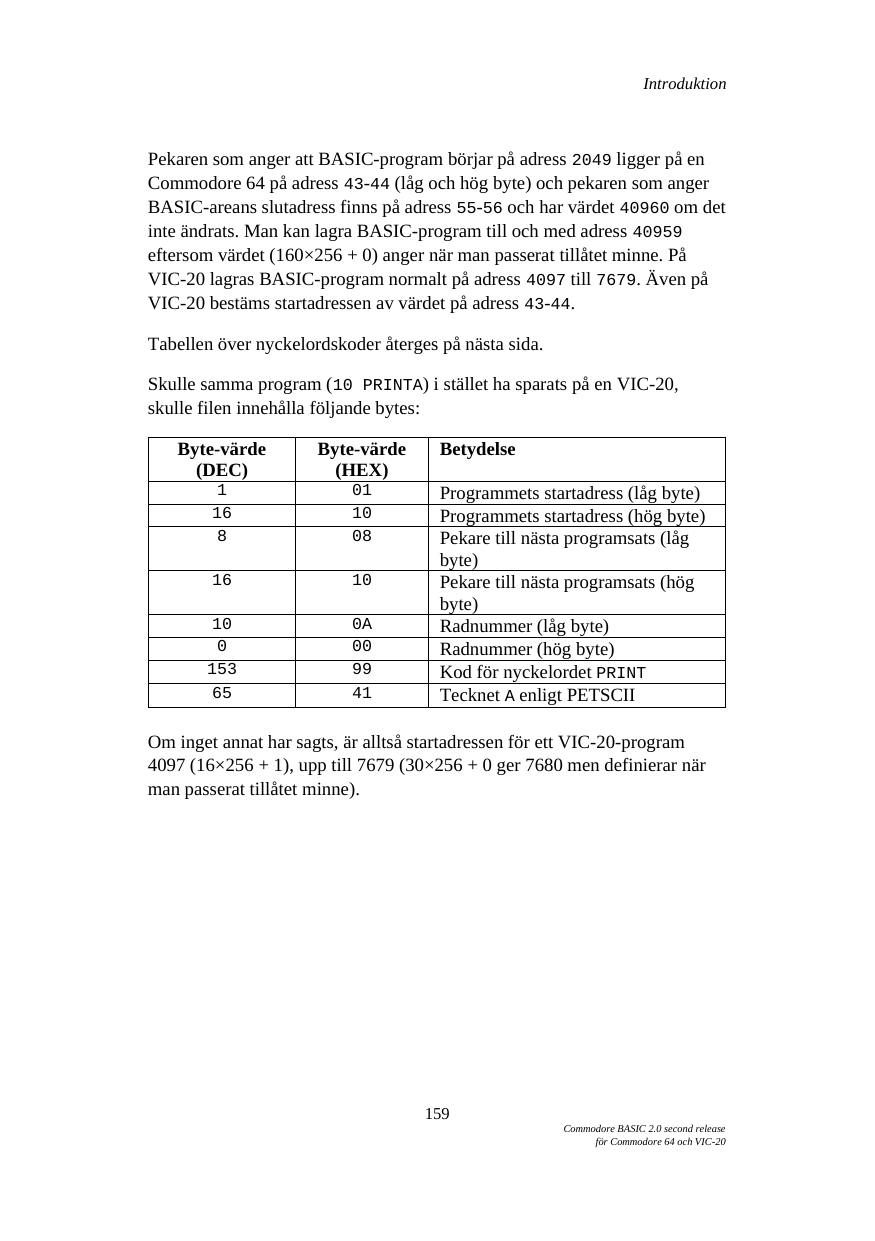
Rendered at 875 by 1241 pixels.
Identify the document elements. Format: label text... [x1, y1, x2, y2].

table_cell 16 [149, 505, 295, 526]
table_cell Tecknet A enligt PETSCII [429, 684, 725, 707]
table_cell 10 [149, 615, 295, 637]
text Skulle samma program (10 PRINTA) i stället ha sparats på en VIC-20, skulle filen innehålla följande bytes: [148, 373, 726, 418]
table_cell Pekare till nästa programsats (låg byte) [429, 527, 725, 570]
table_cell 01 [296, 482, 428, 503]
table_cell 08 [296, 527, 428, 570]
table_cell 0 [149, 638, 295, 659]
table_cell 00 [296, 638, 428, 659]
table_header Betydelse [429, 438, 725, 481]
table_cell Programmets startadress (hög byte) [429, 505, 725, 526]
table_cell 65 [149, 684, 295, 707]
table_cell 41 [296, 684, 428, 707]
table_cell Radnummer (hög byte) [429, 638, 725, 659]
table_header Byte-värde (DEC) [149, 438, 295, 481]
table_cell 16 [149, 571, 295, 614]
table_cell Programmets startadress (låg byte) [429, 482, 725, 503]
table_cell 99 [296, 661, 428, 683]
text Pekaren som anger att BASIC-program börjar på adress 2049 ligger på en Commodore 64 på adress 43-44 (låg och hög byte) och pekaren som anger BASIC-areans slutadress finns på adress 55-56 och har värdet 40960 om det inte ändrats. Man kan lagra BASIC-program till och med adress 40959 eftersom värdet (160×256 + 0) anger när man passerat tillåtet minne. På VIC-20 lagras BASIC-program normalt på adress 4097 till 7679. Även på VIC-20 bestäms startadressen av värdet på adress 43-44. [148, 148, 726, 314]
table_cell Radnummer (låg byte) [429, 615, 725, 637]
table_cell Pekare till nästa programsats (hög byte) [429, 571, 725, 614]
table_cell 10 [296, 505, 428, 526]
table_cell 10 [296, 571, 428, 614]
table_cell Kod för nyckelordet PRINT [429, 661, 725, 683]
table_cell 0A [296, 615, 428, 637]
text Om inget annat har sagts, är alltså startadressen för ett VIC-20-program 4097 (16×256 + 1), upp till 7679 (30×256 + 0 ger 7680 men definierar när man passerat tillåtet minne). [148, 708, 726, 799]
table_cell 8 [149, 527, 295, 570]
table_cell 153 [149, 661, 295, 683]
table_header Byte-värde (HEX) [296, 438, 428, 481]
text Tabellen över nyckelordskoder återges på nästa sida. [148, 333, 726, 354]
table_cell 1 [149, 482, 295, 503]
